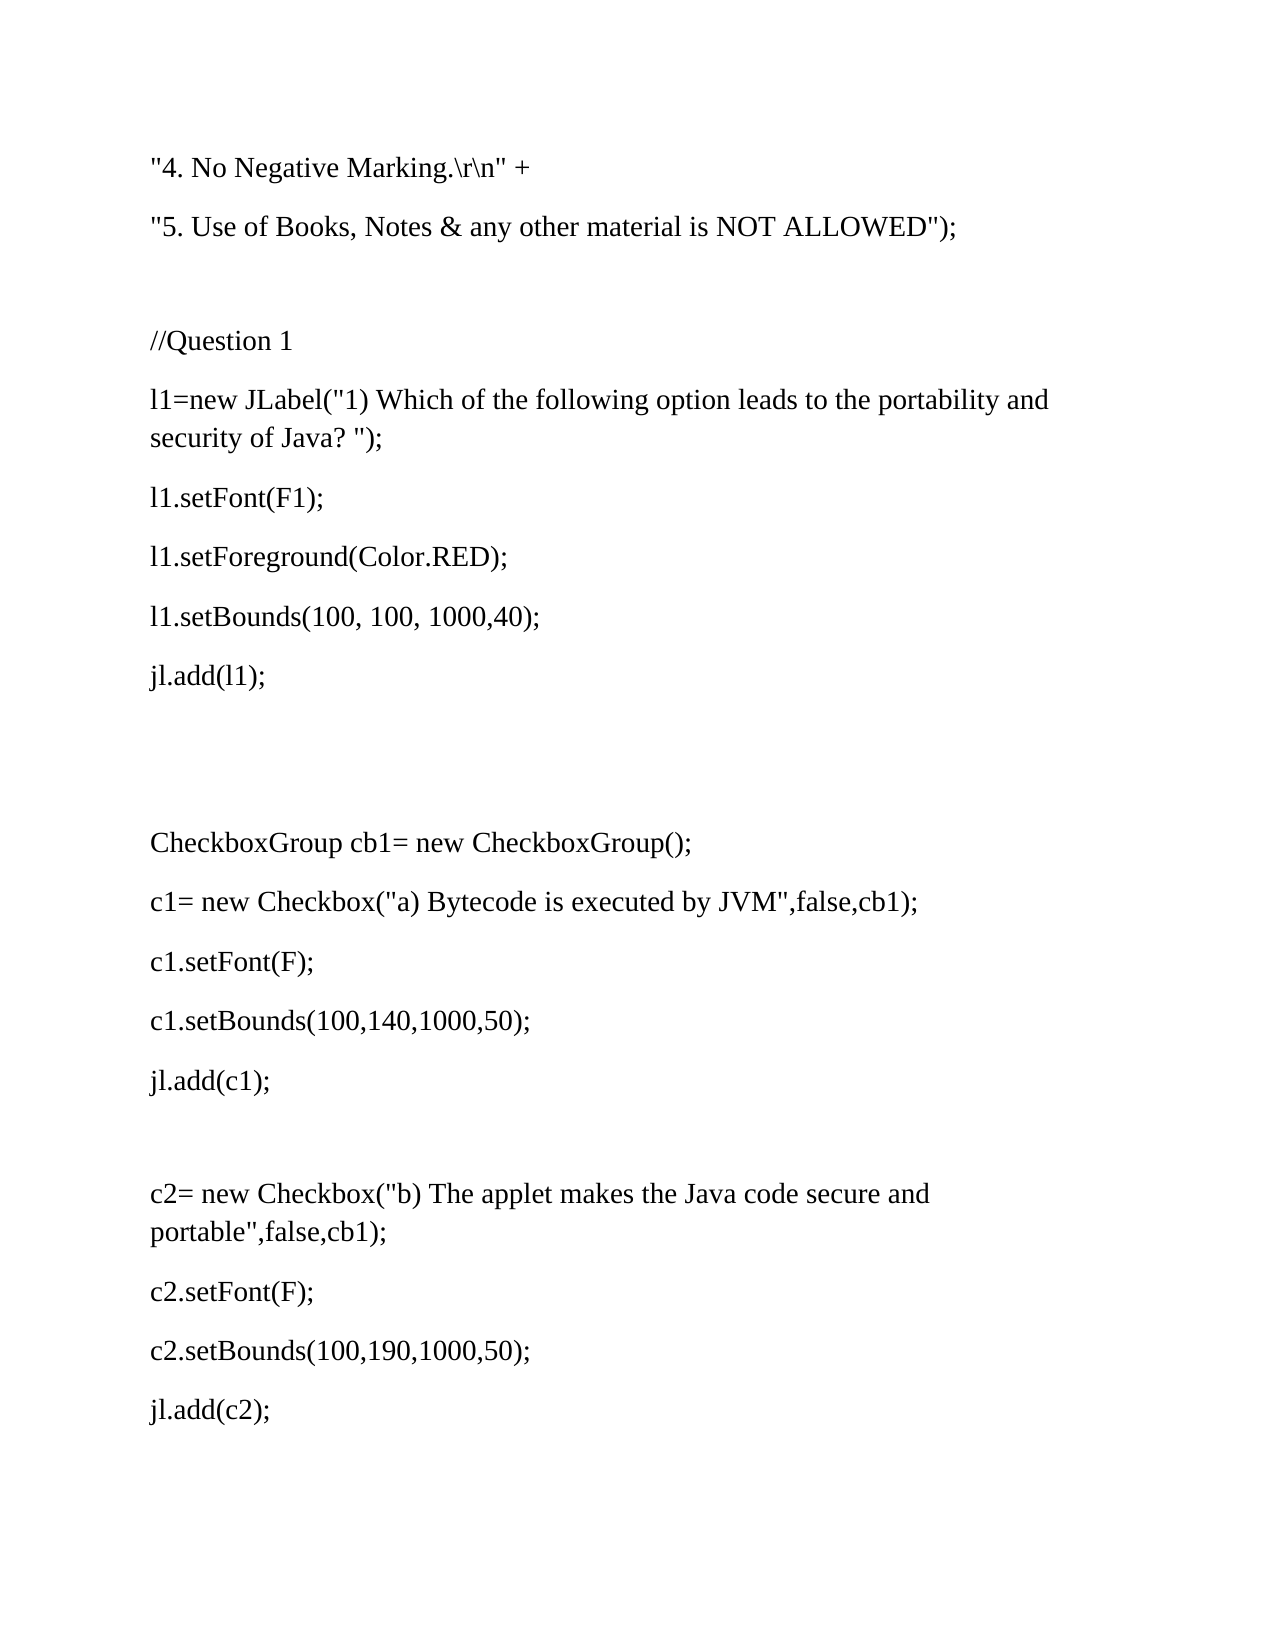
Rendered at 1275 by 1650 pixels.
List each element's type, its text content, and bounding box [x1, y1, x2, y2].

text l1.setForeground(Color.RED); [150, 539, 1125, 573]
text l1.setFont(F1); [150, 480, 1125, 513]
text jl.add(l1); [150, 658, 1125, 692]
text c2= new Checkbox("b) The applet makes the Java code secure and portable",false,cb1); [150, 1176, 1125, 1248]
text jl.add(c2); [150, 1392, 1125, 1426]
text c1= new Checkbox("a) Bytecode is executed by JVM",false,cb1); [150, 884, 1125, 918]
text c2.setFont(F); [150, 1274, 1125, 1307]
text "4. No Negative Marking.\r\n" + [150, 150, 1125, 183]
text "5. Use of Books, Notes & any other material is NOT ALLOWED"); [150, 209, 1125, 243]
text l1=new JLabel("1) Which of the following option leads to the portability and security of Java? "); [150, 382, 1125, 454]
text CheckboxGroup cb1= new CheckboxGroup(); [150, 825, 1125, 859]
text jl.add(c1); [150, 1063, 1125, 1096]
text c1.setFont(F); [150, 944, 1125, 977]
text c2.setBounds(100,190,1000,50); [150, 1333, 1125, 1367]
text c1.setBounds(100,140,1000,50); [150, 1003, 1125, 1037]
text l1.setBounds(100, 100, 1000,40); [150, 599, 1125, 632]
text //Question 1 [150, 323, 1125, 356]
